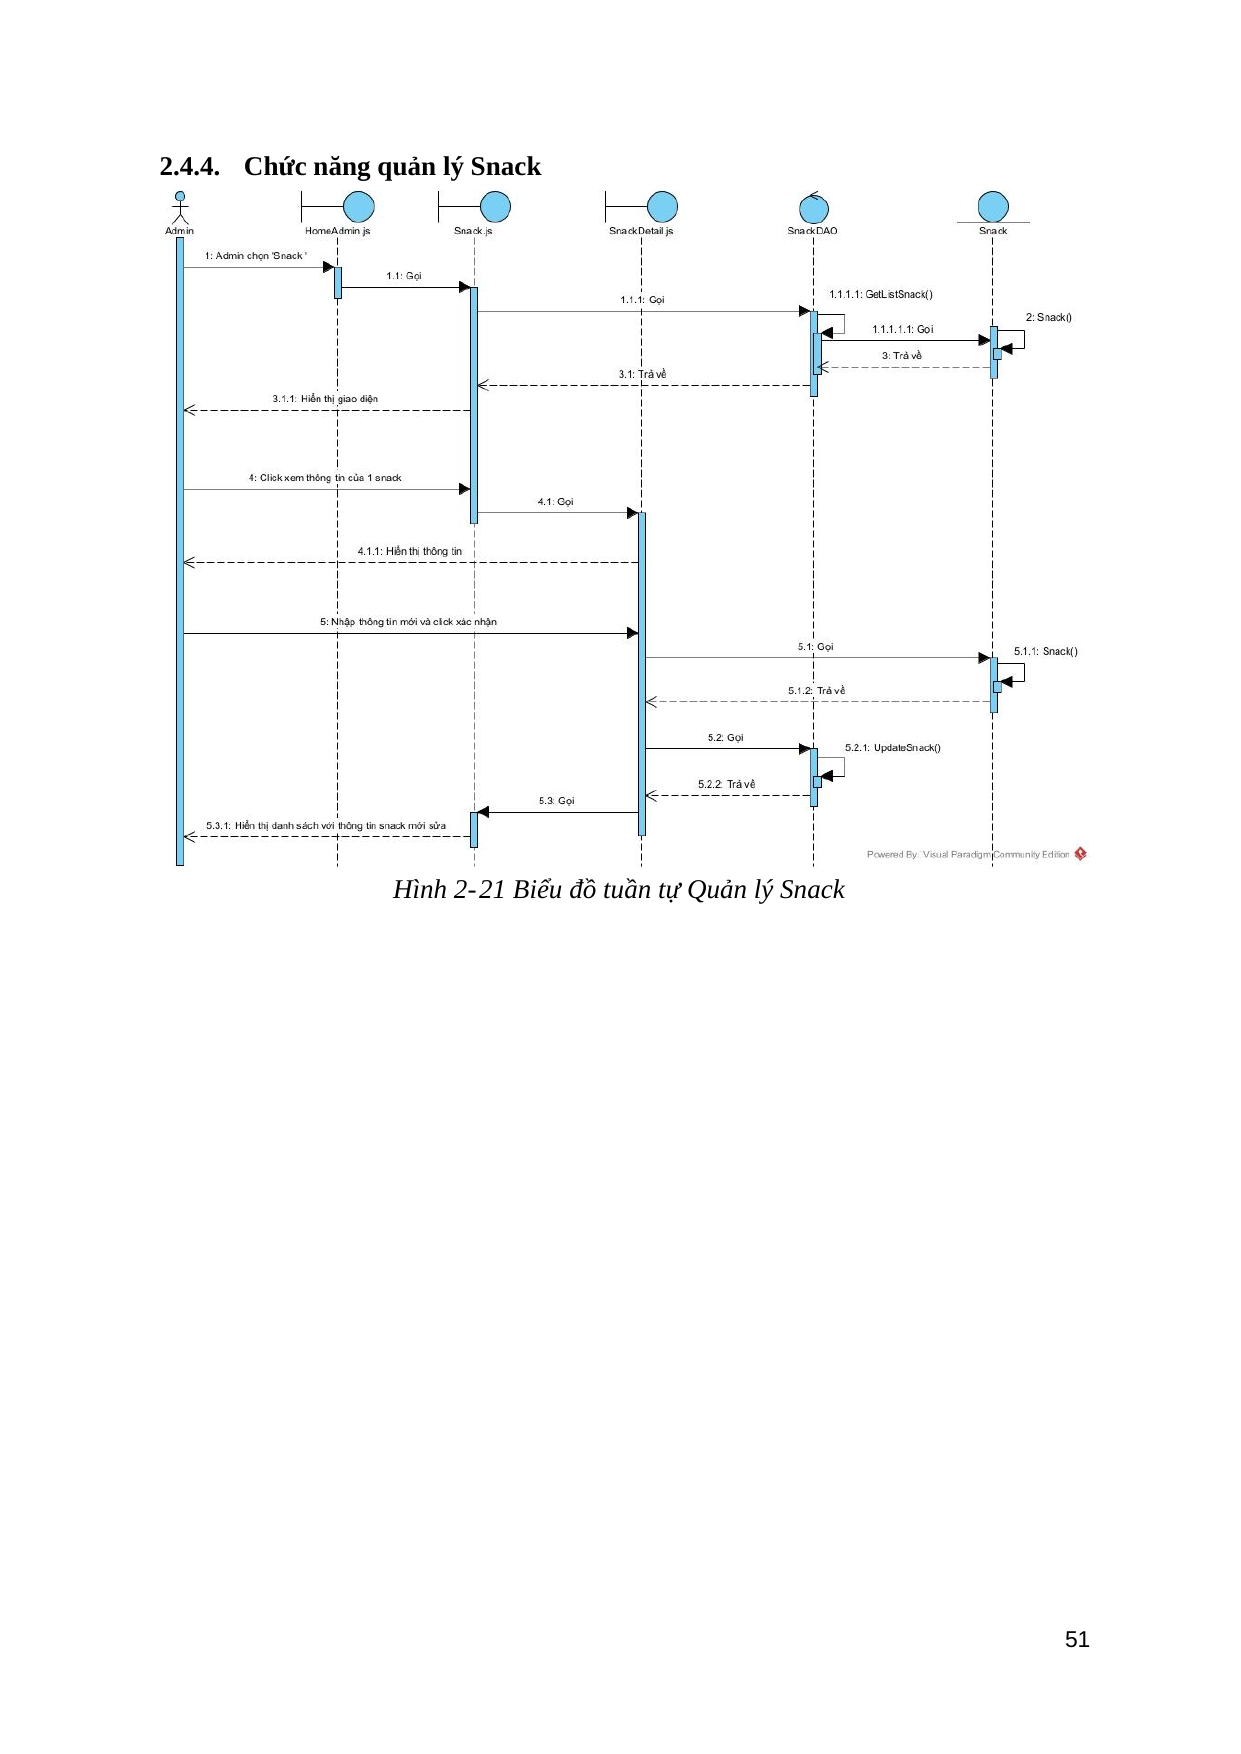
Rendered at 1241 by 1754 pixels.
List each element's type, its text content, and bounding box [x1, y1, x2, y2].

subtitle Chức năng quản lý Snack [159, 150, 1090, 181]
text Hình 2-21 Biểu đồ tuần tự Quản lý Snack [150, 873, 1090, 904]
picture [150, 190, 1091, 869]
